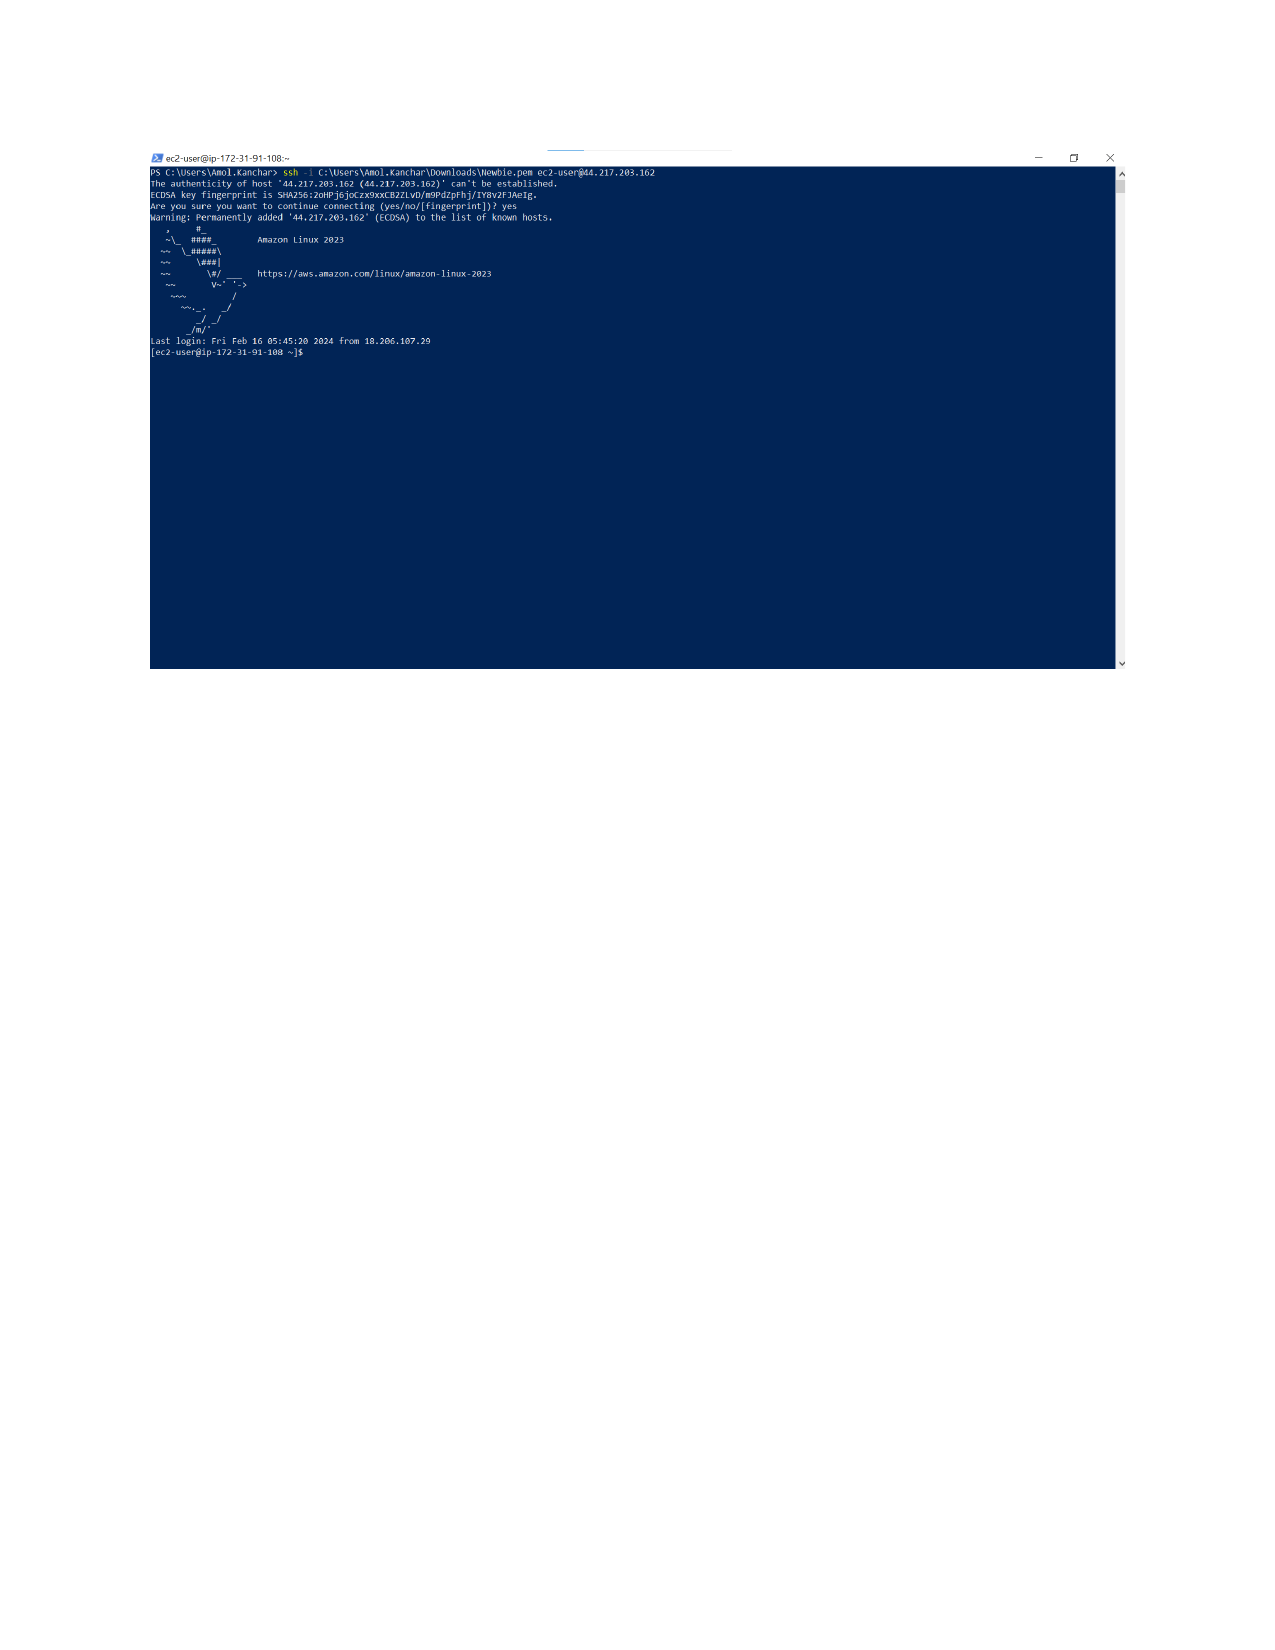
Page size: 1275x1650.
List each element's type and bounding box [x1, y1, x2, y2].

picture [150, 150, 1125, 669]
